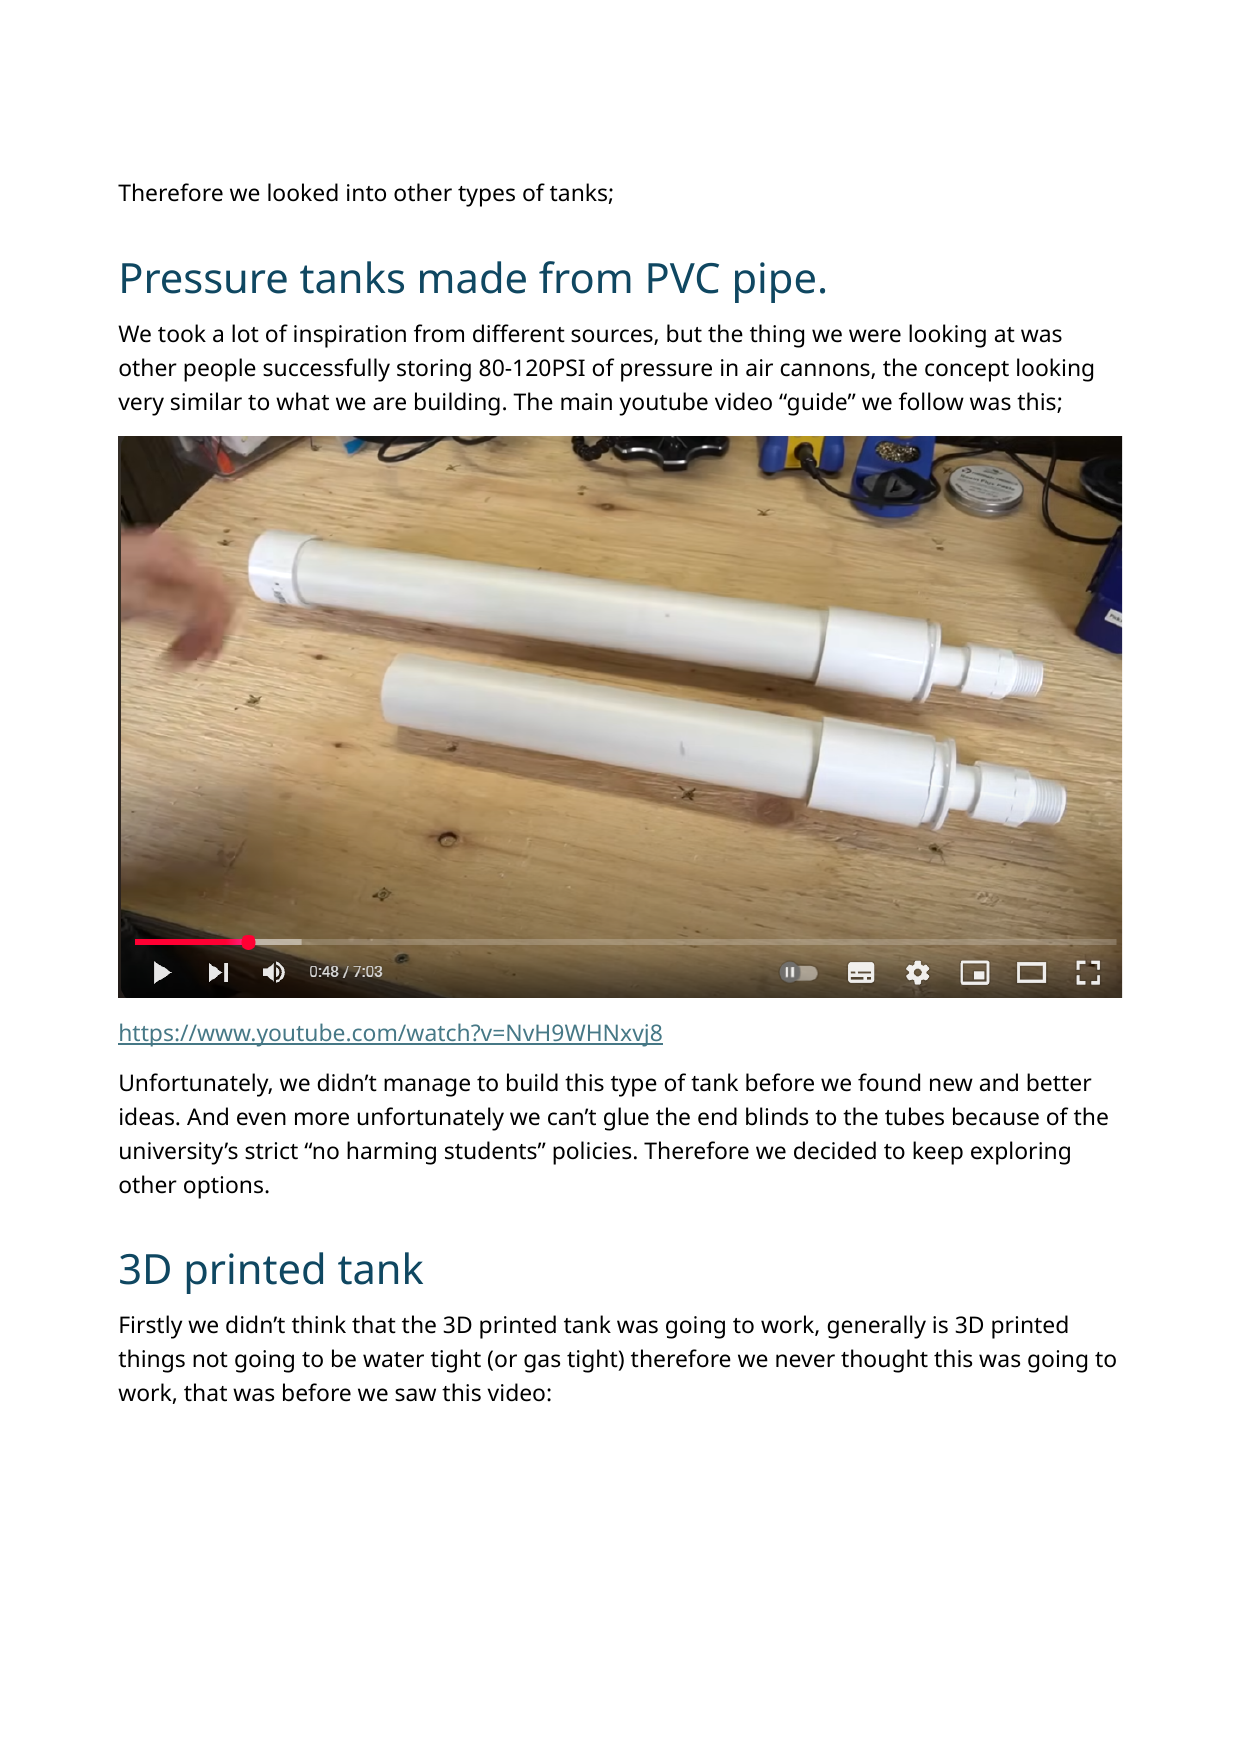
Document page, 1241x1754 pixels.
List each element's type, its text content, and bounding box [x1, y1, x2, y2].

text Unfortunately, we didn’t manage to build this type of tank before we found new and better ideas. And even more unfortunately we can’t glue the end blinds to the tubes because of the university’s strict “no harming students” policies. Therefore we decided to keep exploring other options. [118, 1067, 1122, 1200]
text https://www.youtube.com/watch?v=NvH9WHNxvj8 [118, 1017, 1122, 1048]
text We took a lot of inspiration from different sources, but the thing we were looking at was other people successfully storing 80-120PSI of pressure in air cannons, the concept looking very similar to what we are building. The main youtube video “guide” we follow was this; [118, 318, 1122, 417]
picture [118, 436, 1123, 998]
subtitle 3D printed tank [118, 1240, 1122, 1297]
text Firstly we didn’t think that the 3D printed tank was going to work, generally is 3D printed things not going to be water tight (or gas tight) therefore we never thought this was going to work, that was before we saw this video: [118, 1309, 1122, 1408]
subtitle Pressure tanks made from PVC pipe. [118, 248, 1122, 305]
text Therefore we looked into other types of tanks; [118, 177, 1122, 208]
